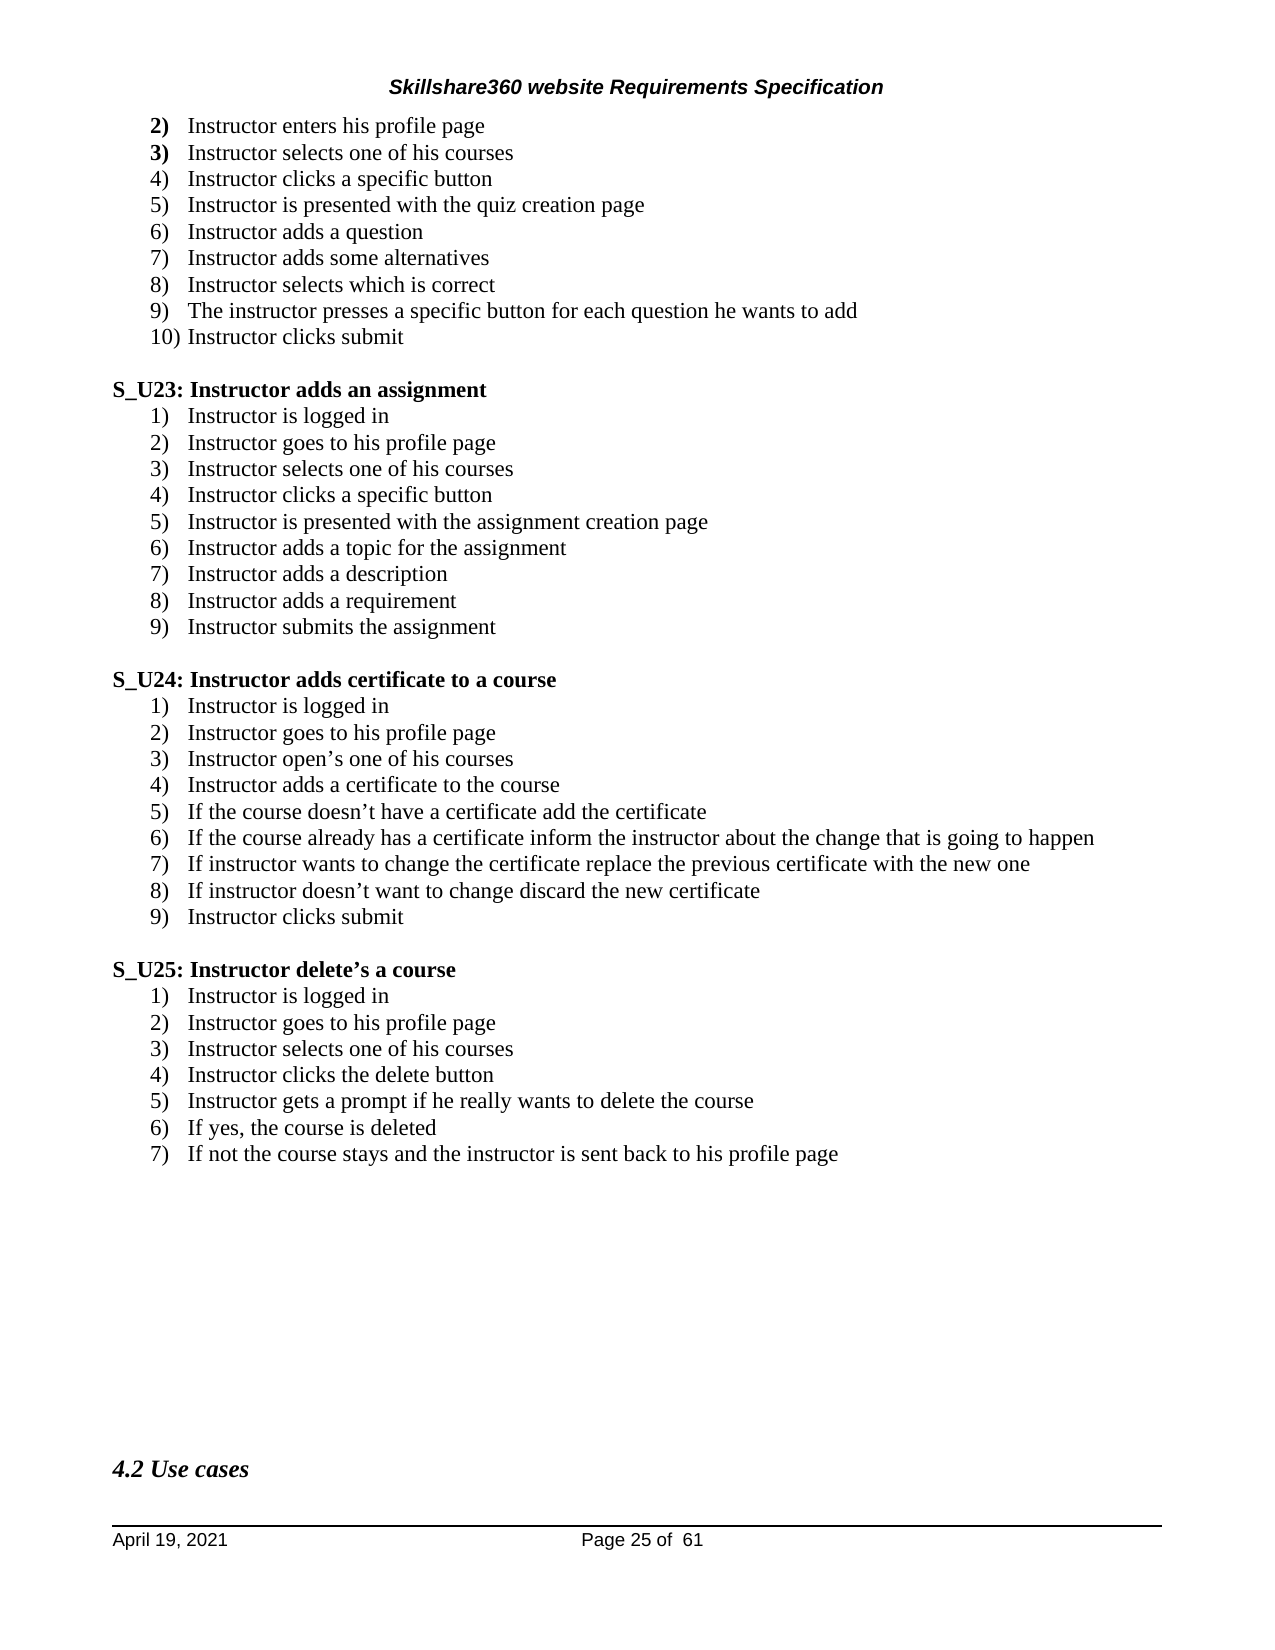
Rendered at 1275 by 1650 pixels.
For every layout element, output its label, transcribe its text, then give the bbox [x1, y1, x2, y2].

list Instructor selects one of his courses [150, 139, 1162, 165]
text S_U24: Instructor adds certificate to a course [112, 666, 1162, 692]
list Instructor is logged in [150, 402, 1162, 429]
list If instructor wants to change the certificate replace the previous certificate with the new one [150, 850, 1162, 877]
list Instructor clicks submit [150, 903, 1162, 929]
list Instructor adds a description [150, 561, 1162, 587]
list Instructor adds a certificate to the course [150, 771, 1162, 798]
list Instructor clicks a specific button [150, 481, 1162, 508]
list Instructor selects one of his courses [150, 1035, 1162, 1061]
list Instructor is logged in [150, 692, 1162, 719]
list Instructor adds a question [150, 218, 1162, 244]
list Instructor clicks submit [150, 323, 1162, 350]
list The instructor presses a specific button for each question he wants to add [150, 297, 1162, 323]
list Instructor adds a topic for the assignment [150, 534, 1162, 561]
list Instructor gets a prompt if he really wants to delete the course [150, 1088, 1162, 1114]
list If the course already has a certificate inform the instructor about the change that is going to happen [150, 824, 1162, 850]
list If instructor doesn’t want to change discard the new certificate [150, 877, 1162, 903]
text S_U25: Instructor delete’s a course [112, 956, 1162, 982]
list Instructor goes to his profile page [150, 429, 1162, 455]
list Instructor adds some alternatives [150, 244, 1162, 271]
list Instructor submits the assignment [150, 613, 1162, 639]
list Instructor is logged in [150, 982, 1162, 1008]
list Instructor is presented with the quiz creation page [150, 192, 1162, 218]
list Instructor selects which is correct [150, 271, 1162, 297]
list Instructor enters his profile page [150, 112, 1162, 139]
list Instructor clicks a specific button [150, 165, 1162, 192]
list Instructor adds a requirement [150, 587, 1162, 613]
text S_U23: Instructor adds an assignment [112, 376, 1162, 402]
list Instructor open’s one of his courses [150, 745, 1162, 771]
list Instructor goes to his profile page [150, 1008, 1162, 1035]
list Instructor is presented with the assignment creation page [150, 508, 1162, 534]
list Instructor selects one of his courses [150, 455, 1162, 481]
list If yes, the course is deleted [150, 1114, 1162, 1140]
list If the course doesn’t have a certificate add the certificate [150, 798, 1162, 824]
list If not the course stays and the instructor is sent back to his profile page [150, 1140, 1162, 1167]
text 4.2 Use cases [112, 1454, 1162, 1483]
list Instructor clicks the delete button [150, 1061, 1162, 1088]
list Instructor goes to his profile page [150, 719, 1162, 745]
